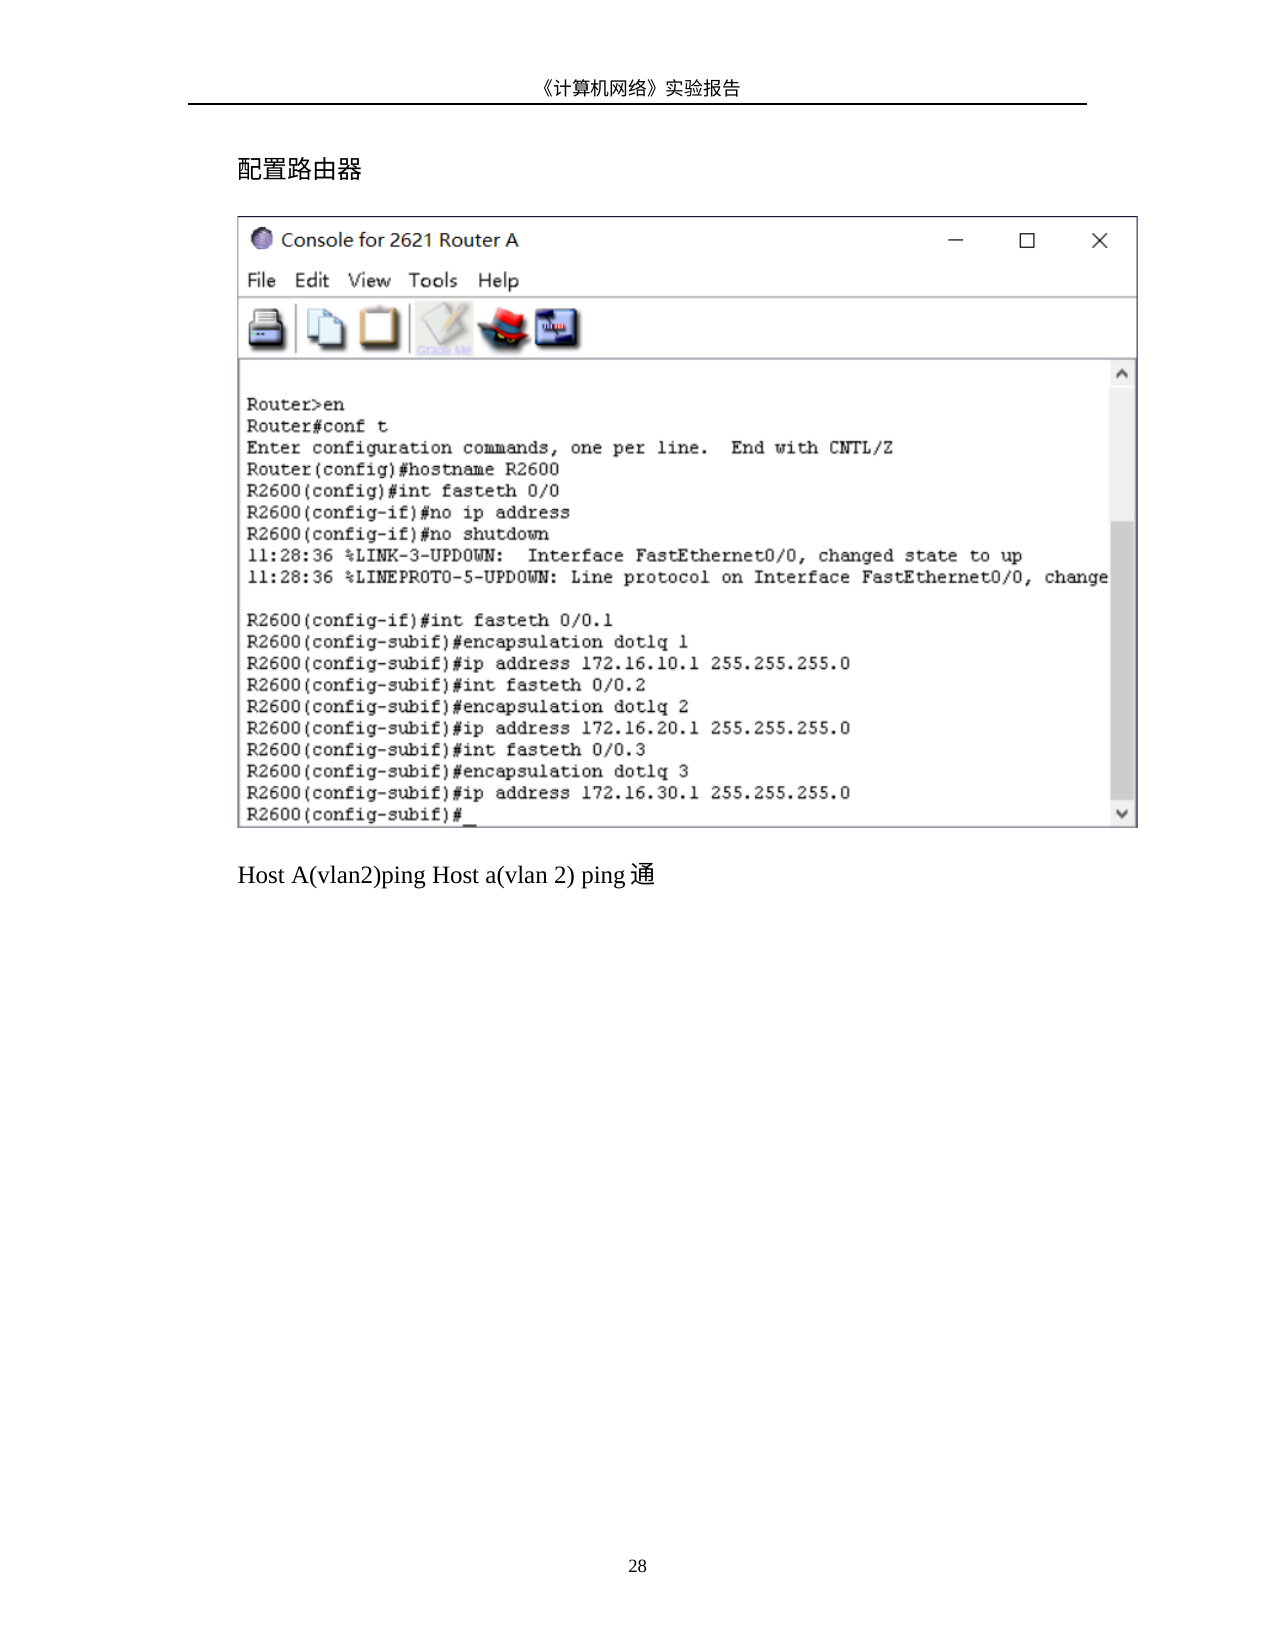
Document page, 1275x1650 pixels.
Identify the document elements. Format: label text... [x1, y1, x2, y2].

picture [237, 216, 1138, 828]
list 配置路由器 [187, 150, 1087, 186]
list Host A(vlan2)ping Host a(vlan 2) ping通 [187, 855, 1087, 891]
